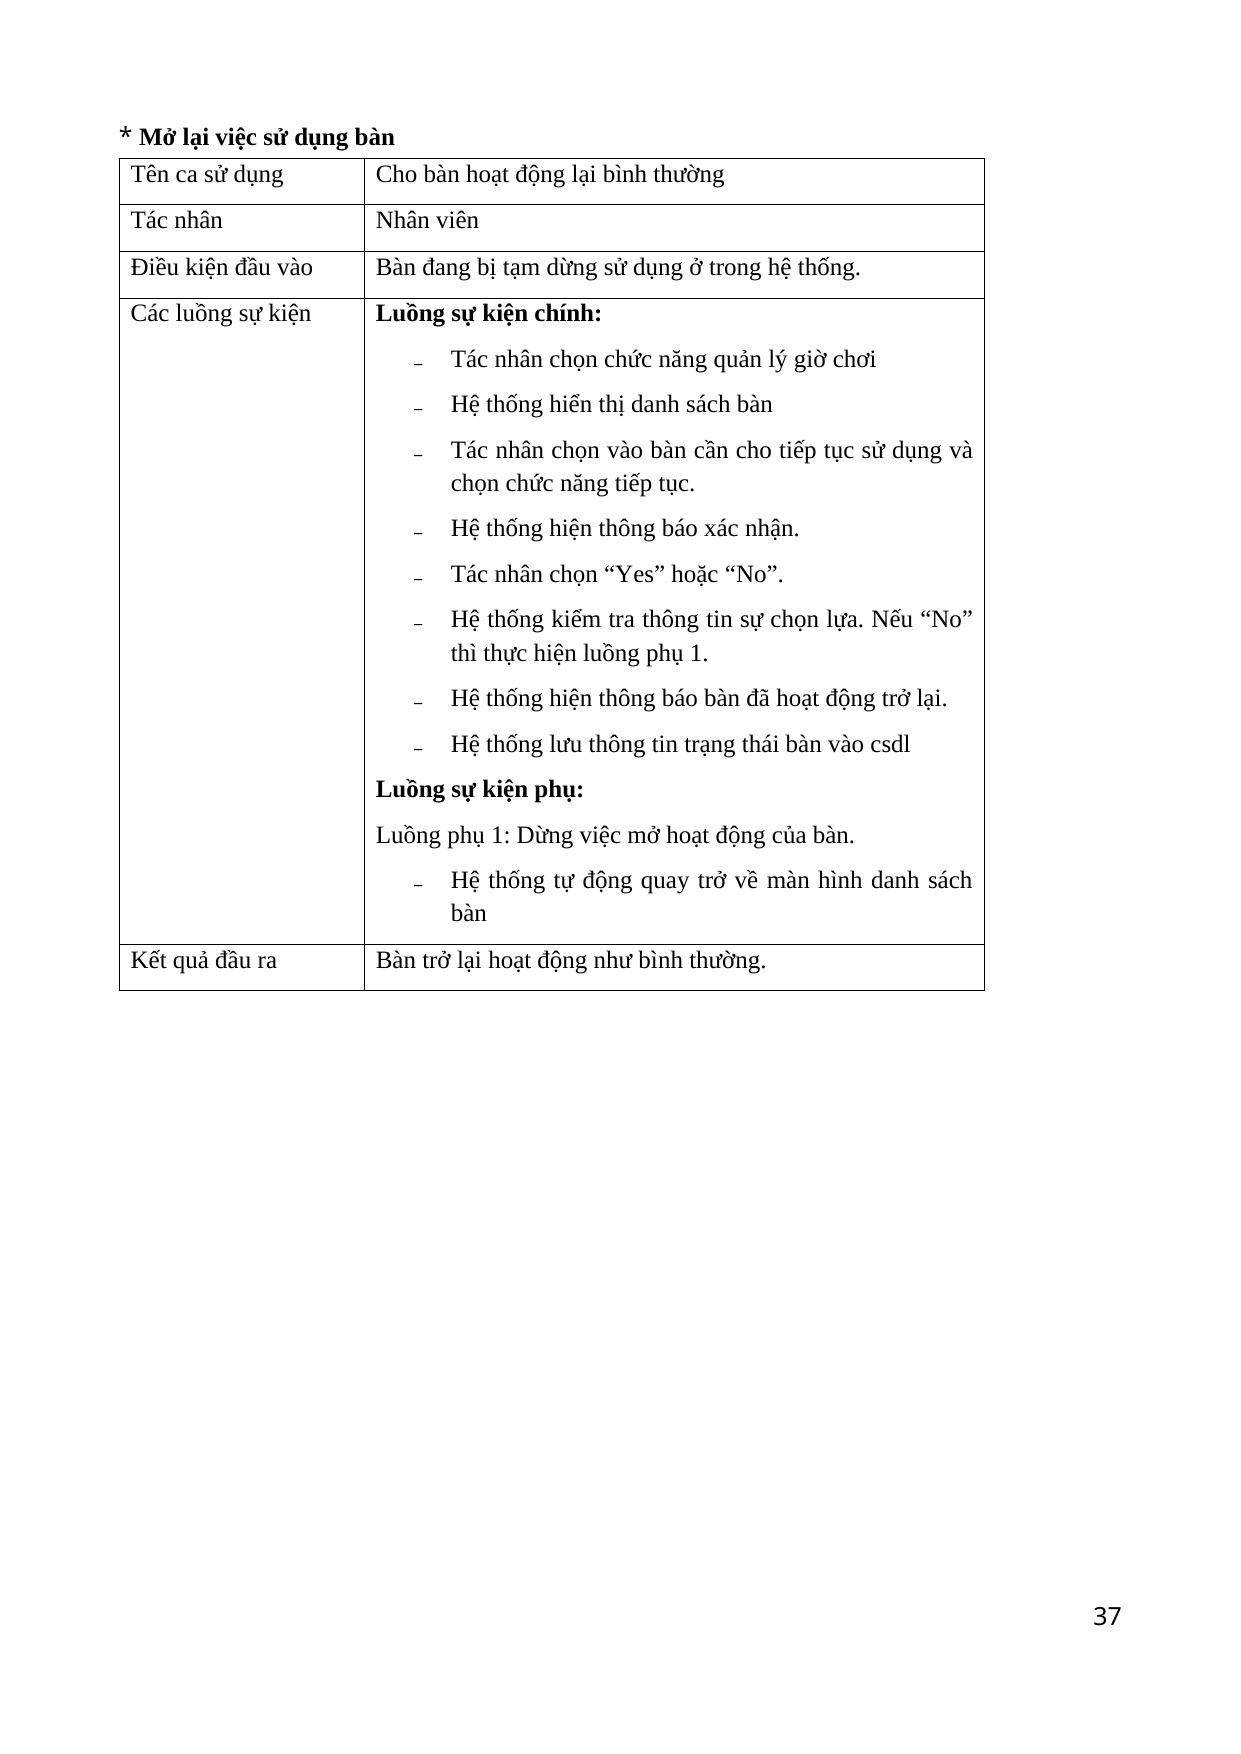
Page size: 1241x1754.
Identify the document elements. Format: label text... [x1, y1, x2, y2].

table_cell Tác nhân [120, 205, 364, 251]
table_cell Điều kiện đầu vào [120, 252, 364, 297]
table_cell Kết quả đầu ra [120, 945, 364, 990]
table_cell Bàn trở lại hoạt động như bình thường. [365, 945, 984, 990]
table_cell Các luồng sự kiện [120, 299, 364, 944]
text * Mở lại việc sử dụng bàn [118, 118, 1122, 153]
table_cell Luồng sự kiện chính: Tác nhân chọn chức năng quản lý giờ chơi Hệ thống hiển thị danh sách bàn Tác nhân chọn vào bàn cần cho tiếp tục sử dụng và chọn chức năng tiếp tục. Hệ thống hiện thông báo xác nhận. Tác nhân chọn “Yes” hoặc “No”. Hệ thống kiểm tra thông tin sự chọn lựa. Nếu “No” thì thực hiện luồng phụ 1. Hệ thống hiện thông báo bàn đã hoạt động trở lại. Hệ thống lưu thông tin trạng thái bàn vào csdl Luồng sự kiện phụ: Luồng phụ 1: Dừng việc mở hoạt động của bàn. Hệ thống tự động quay trở về màn hình danh sách bàn [365, 299, 984, 944]
table_cell Nhân viên [365, 205, 984, 251]
table_cell Bàn đang bị tạm dừng sử dụng ở trong hệ thống. [365, 252, 984, 297]
table_header Tên ca sử dụng [120, 159, 364, 204]
table_header Cho bàn hoạt động lại bình thường [365, 159, 984, 204]
